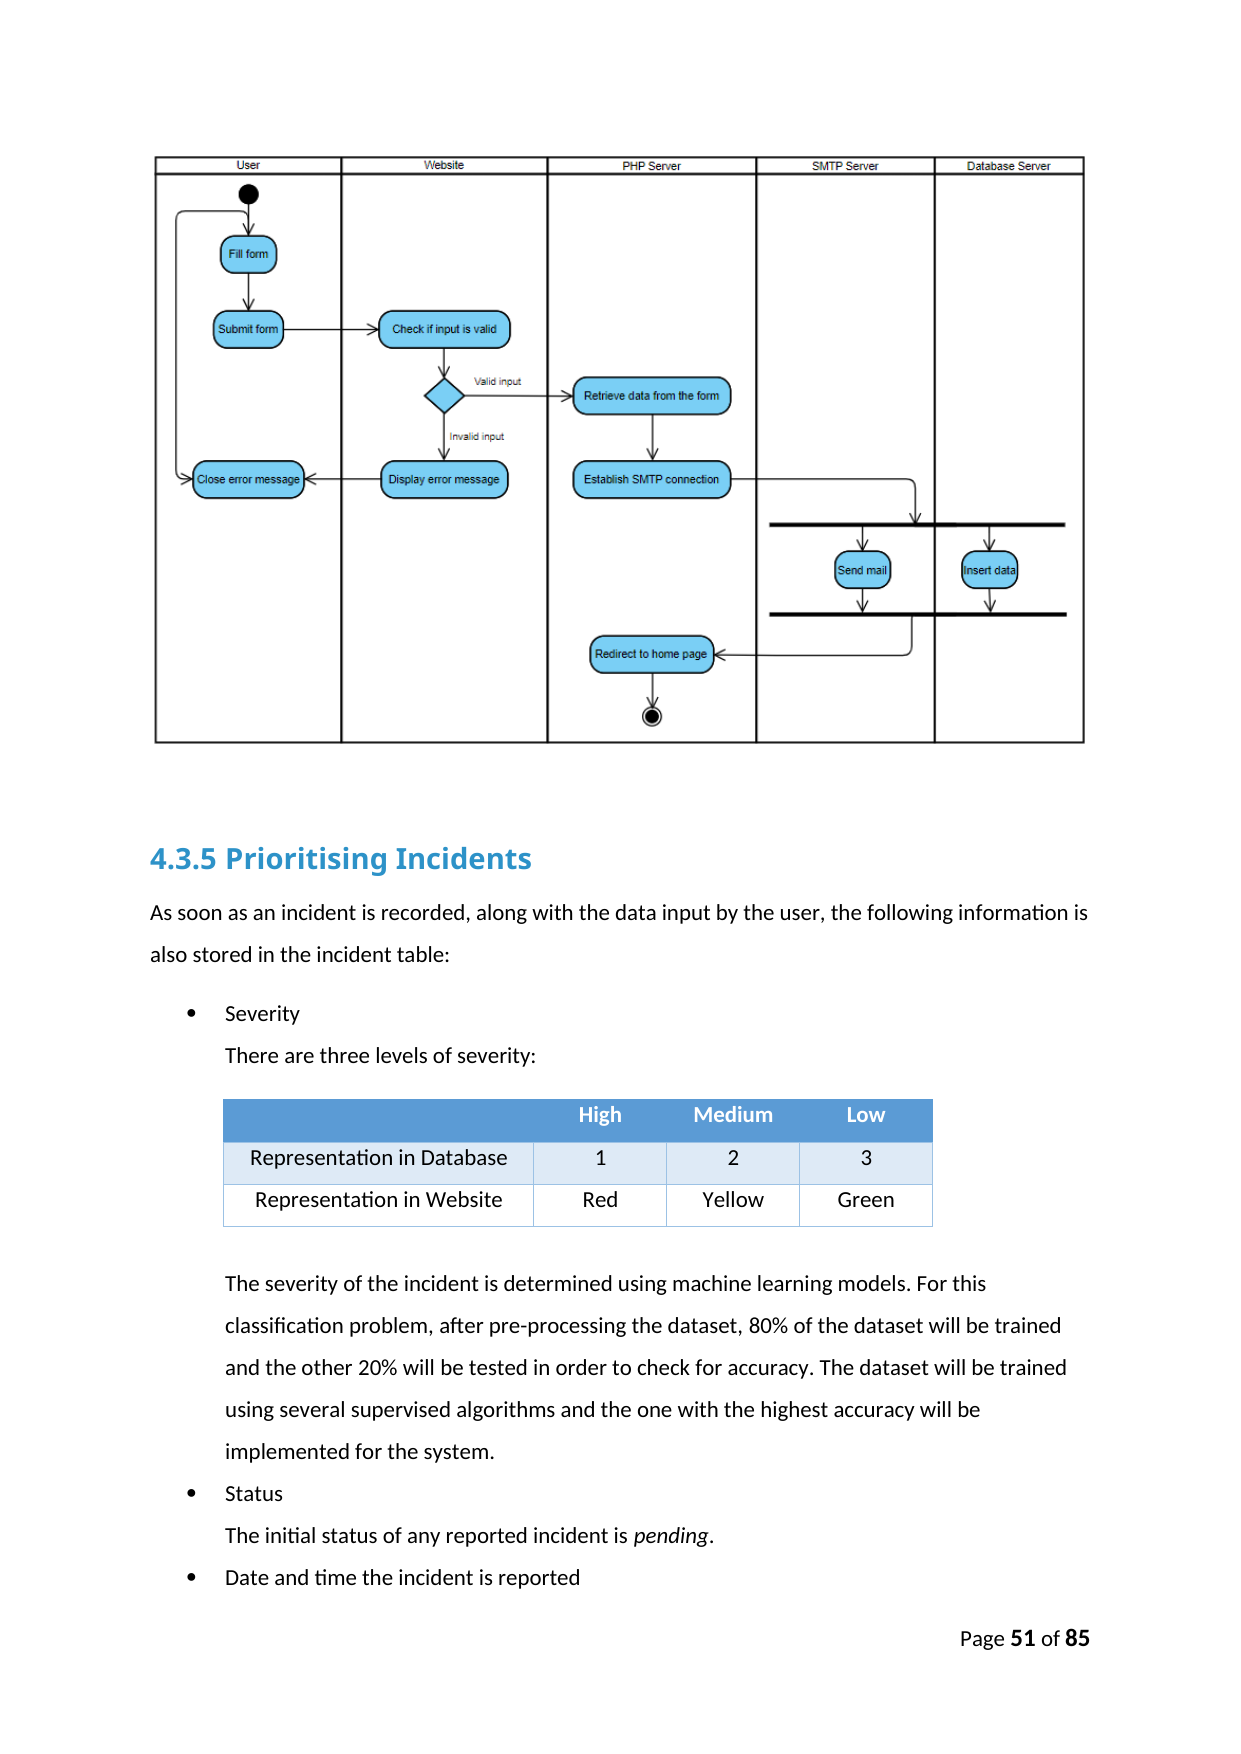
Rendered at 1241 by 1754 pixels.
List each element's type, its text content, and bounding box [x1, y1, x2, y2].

table_header Medium [667, 1100, 799, 1142]
table_header Low [800, 1100, 932, 1142]
text As soon as an incident is recorded, along with the data input by the user, the following information is also stored in the incident table: [150, 898, 1090, 968]
list Severity [187, 999, 1090, 1027]
table_cell Representation in Website [224, 1185, 533, 1226]
list The severity of the incident is determined using machine learning models. For this classification problem, after pre-processing the dataset, 80% of the dataset will be trained and the other 20% will be tested in order to check for accuracy. The dataset will be trained using several supervised algorithms and the one with the highest accuracy will be implemented for the system. [225, 1269, 1090, 1465]
subtitle Prioritising Incidents [150, 839, 1090, 878]
list The initial status of any reported incident is pending. [225, 1521, 1090, 1549]
list There are three levels of severity: [225, 1041, 1090, 1069]
table_header [224, 1100, 533, 1142]
table_cell Green [800, 1185, 932, 1226]
list Status [187, 1479, 1090, 1507]
table_cell Representation in Database [224, 1143, 533, 1184]
table_cell 2 [667, 1143, 799, 1184]
table_cell 1 [534, 1143, 666, 1184]
list Date and time the incident is reported [187, 1563, 1090, 1591]
table_header High [534, 1100, 666, 1142]
table_cell Red [534, 1185, 666, 1226]
picture [150, 150, 1091, 750]
table_cell 3 [800, 1143, 932, 1184]
table_cell Yellow [667, 1185, 799, 1226]
